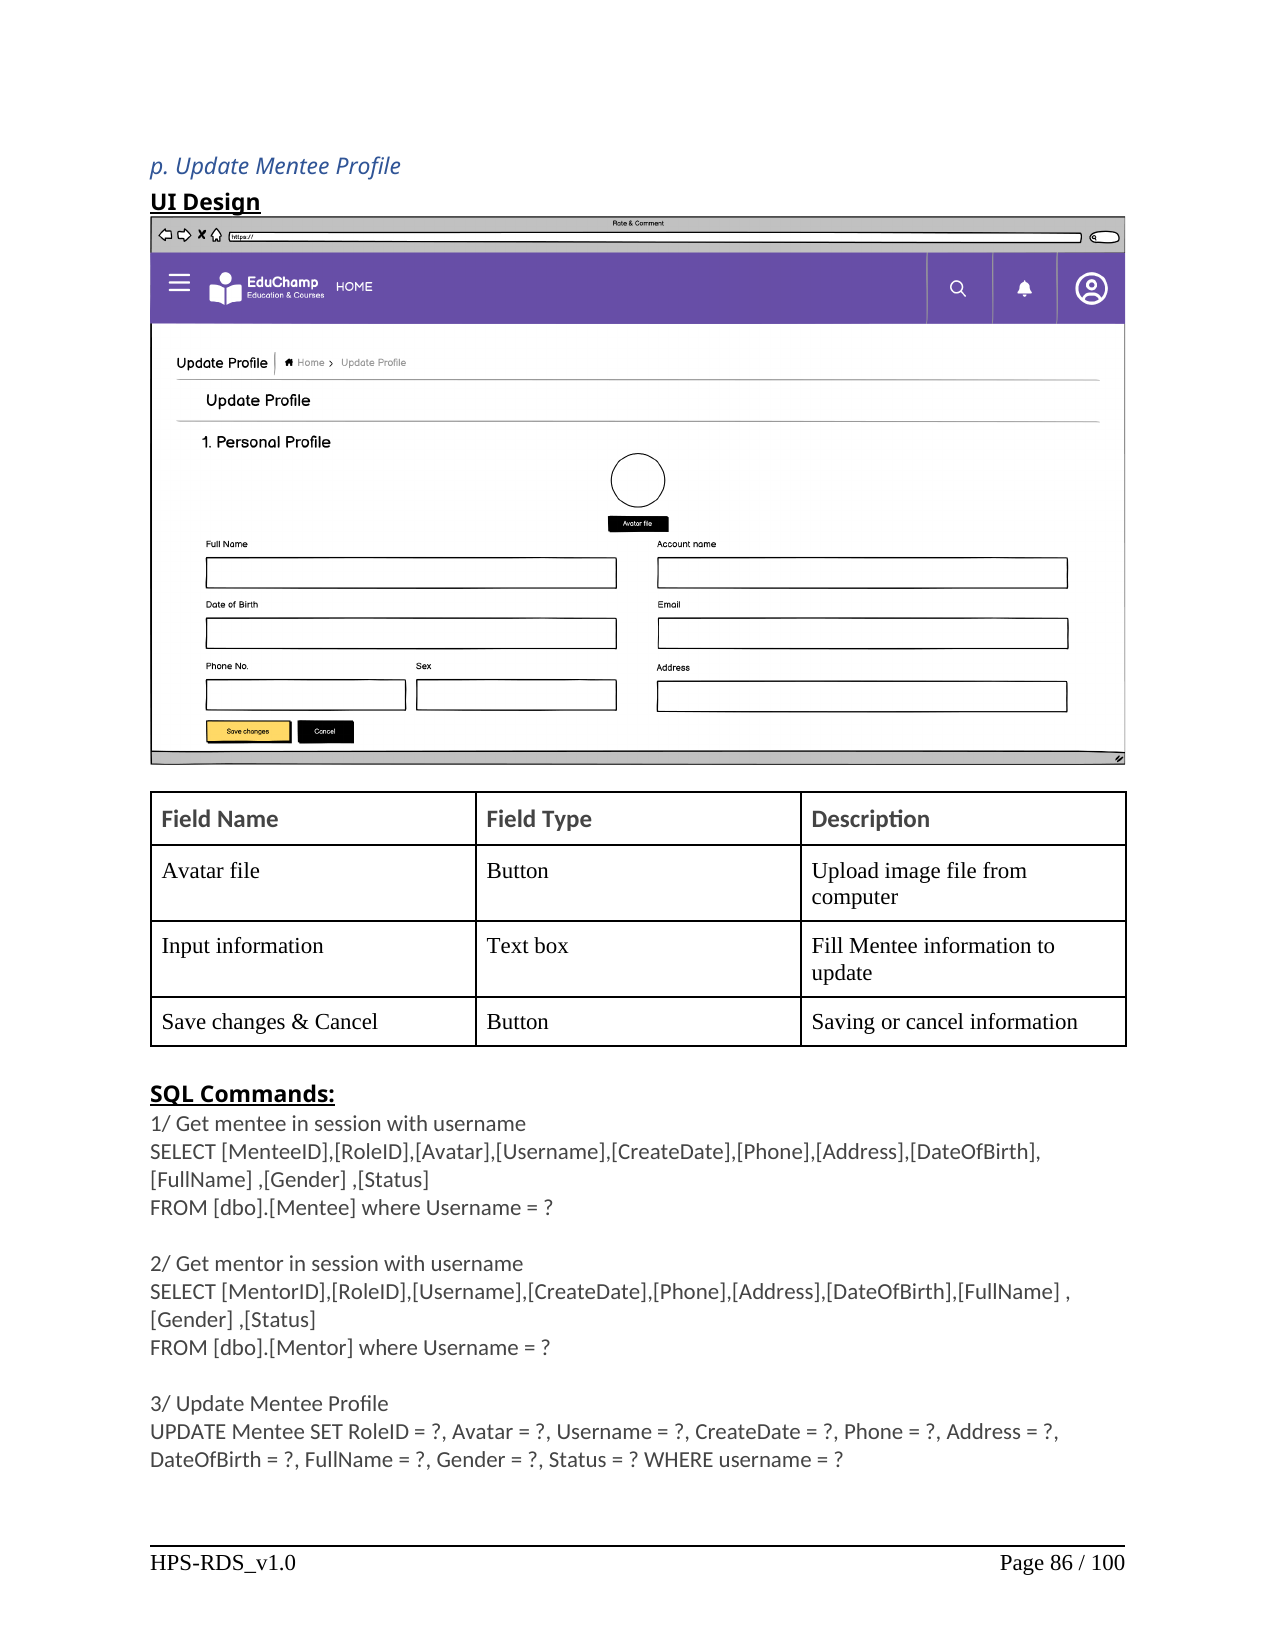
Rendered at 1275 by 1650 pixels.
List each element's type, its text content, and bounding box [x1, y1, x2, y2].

text FROM [dbo].[Mentee] where Username = ? [150, 1193, 1125, 1221]
subtitle SQL Commands: [150, 1077, 1125, 1109]
text 3/ Update Mentee Profile [150, 1389, 1125, 1417]
picture [150, 216, 1125, 765]
text 2/ Get mentor in session with username [150, 1249, 1125, 1277]
text FROM [dbo].[Mentor] where Username = ? [150, 1333, 1125, 1361]
subtitle p. Update Mentee Profile [150, 150, 1125, 181]
text 1/ Get mentee in session with username [150, 1109, 1125, 1137]
text SELECT [MentorID],[RoleID],[Username],[CreateDate],[Phone],[Address],[DateOfBirth],[FullName] ,[Gender] ,[Status] [150, 1277, 1125, 1333]
subtitle UI Design [150, 185, 1125, 216]
text SELECT [MenteeID],[RoleID],[Avatar],[Username],[CreateDate],[Phone],[Address],[DateOfBirth],[FullName] ,[Gender] ,[Status] [150, 1137, 1125, 1193]
text UPDATE Mentee SET RoleID = ?, Avatar = ?, Username = ?, CreateDate = ?, Phone = ?, Address = ?, DateOfBirth = ?, FullName = ?, Gender = ?, Status = ? WHERE username = ? [150, 1417, 1125, 1473]
